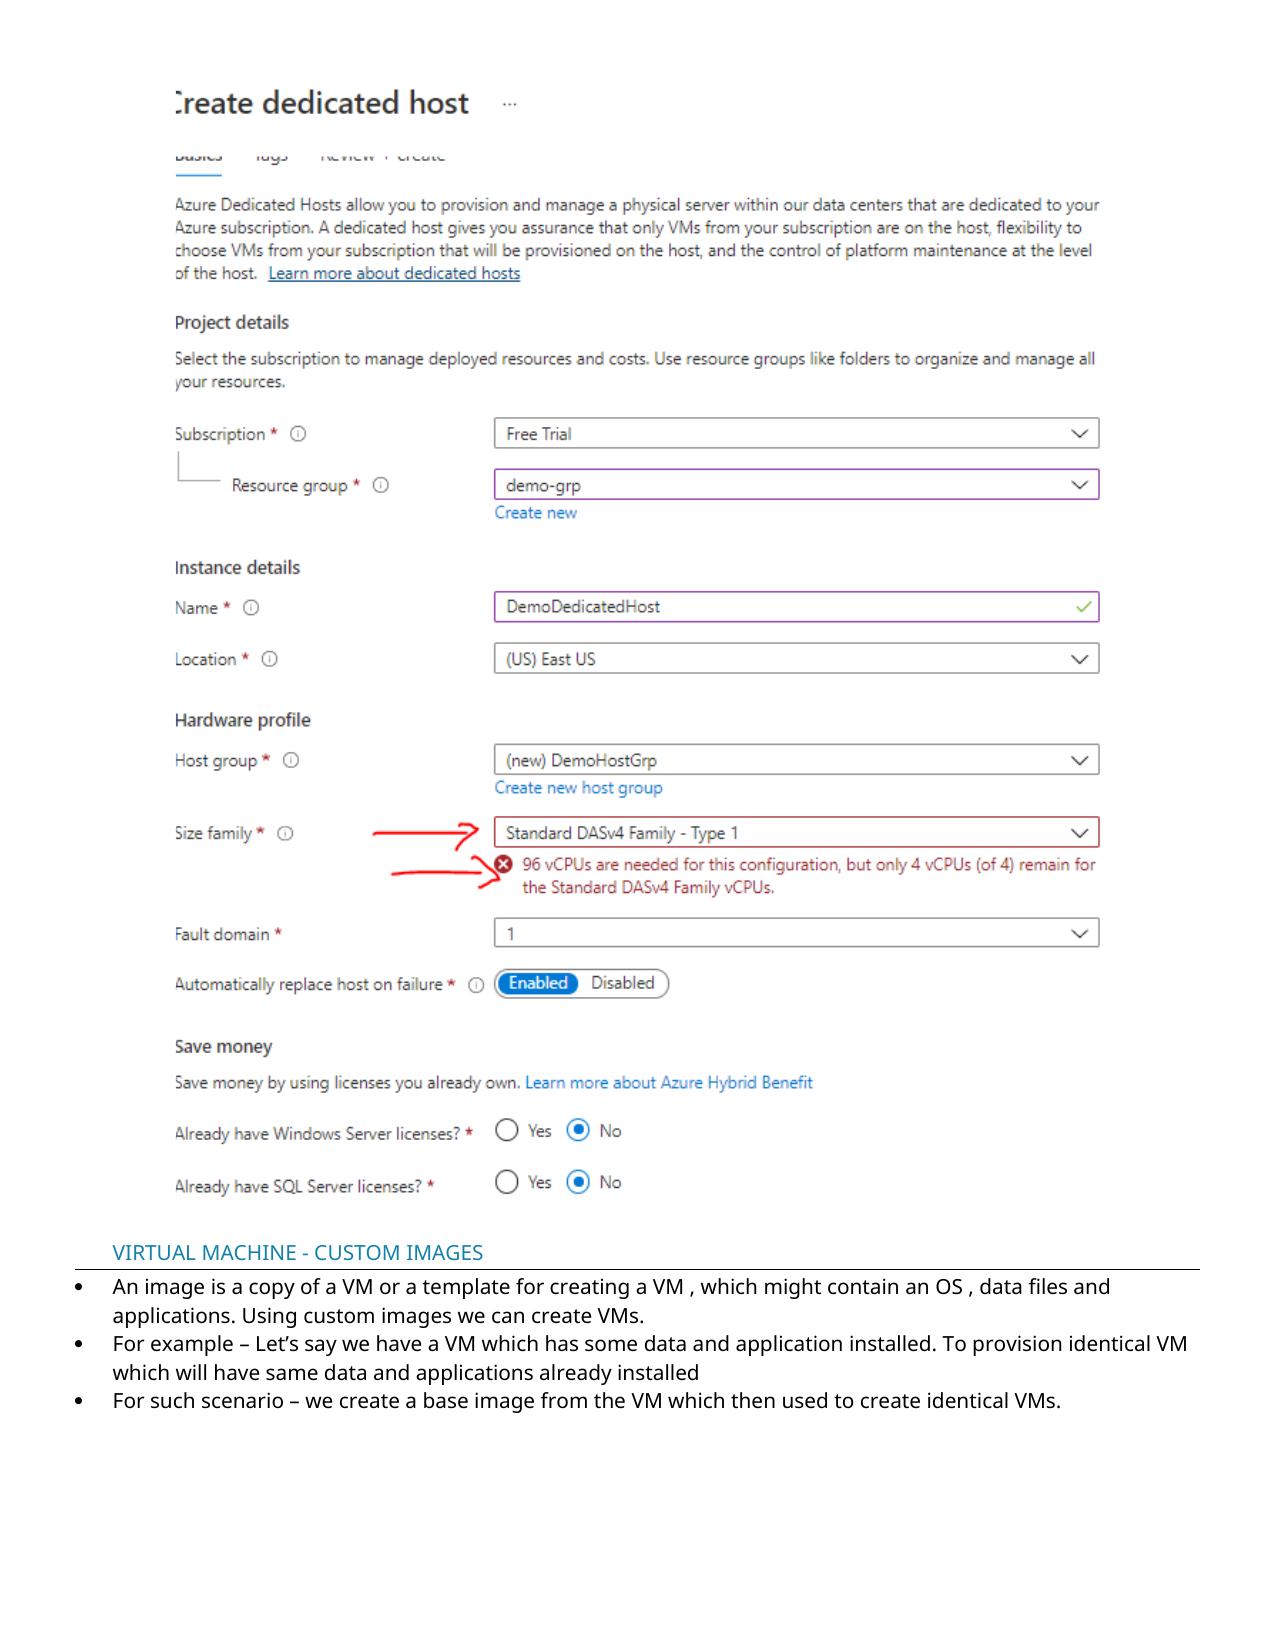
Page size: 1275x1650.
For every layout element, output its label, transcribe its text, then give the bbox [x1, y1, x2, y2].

picture [175, 75, 1137, 1234]
list An image is a copy of a VM or a template for creating a VM , which might contain an OS , data files and applications. Using custom images we can create VMs. [75, 1272, 1200, 1329]
list For example – Let’s say we have a VM which has some data and application installed. To provision identical VM which will have same data and applications already installed [75, 1329, 1200, 1386]
list For such scenario – we create a base image from the VM which then used to create identical VMs. [75, 1386, 1200, 1414]
subtitle VIRTUAL MACHINE - CUSTOM IMAGES [75, 1238, 1200, 1269]
